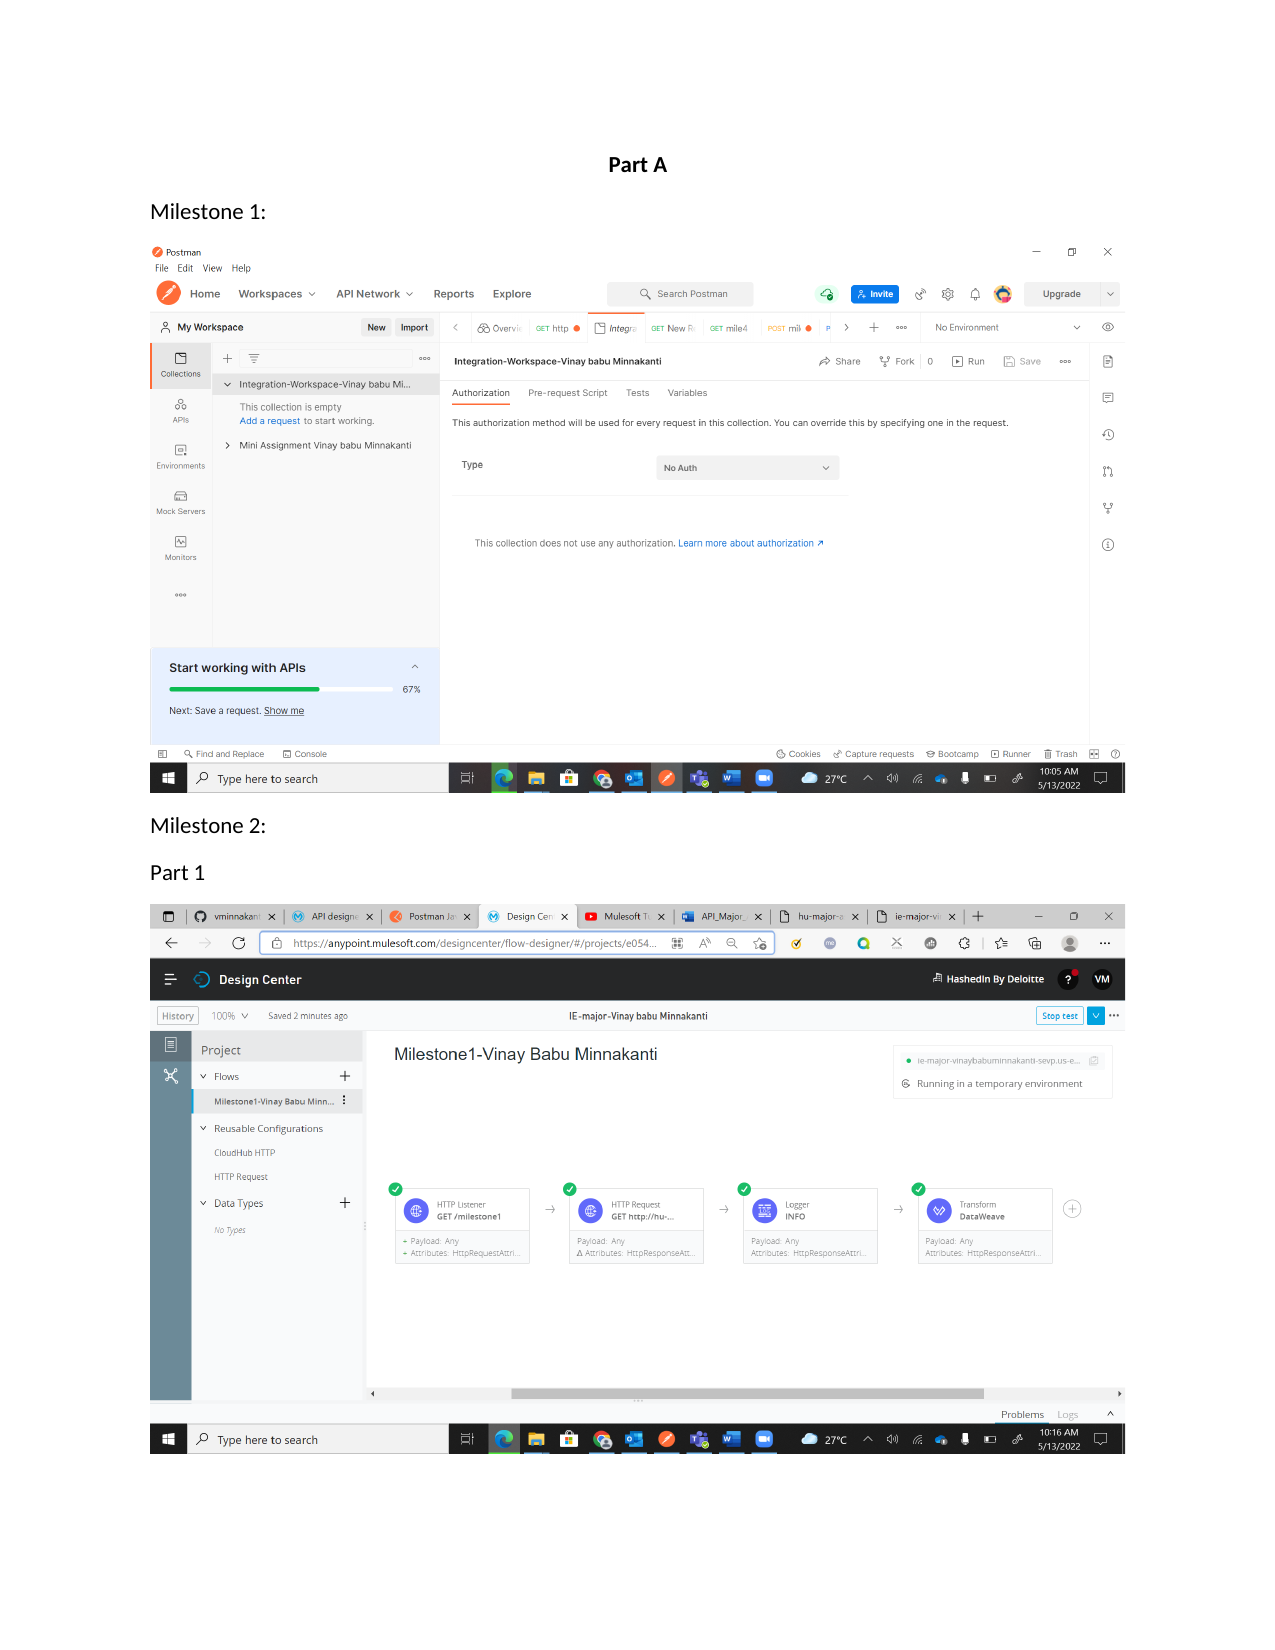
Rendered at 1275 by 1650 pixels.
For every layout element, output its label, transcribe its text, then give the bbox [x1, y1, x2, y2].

text Milestone 2: [150, 811, 1125, 839]
text Part 1 [150, 858, 1125, 886]
text Part A [150, 150, 1125, 178]
picture [150, 243, 1125, 793]
text Milestone 1: [150, 197, 1125, 225]
picture [150, 904, 1125, 1454]
